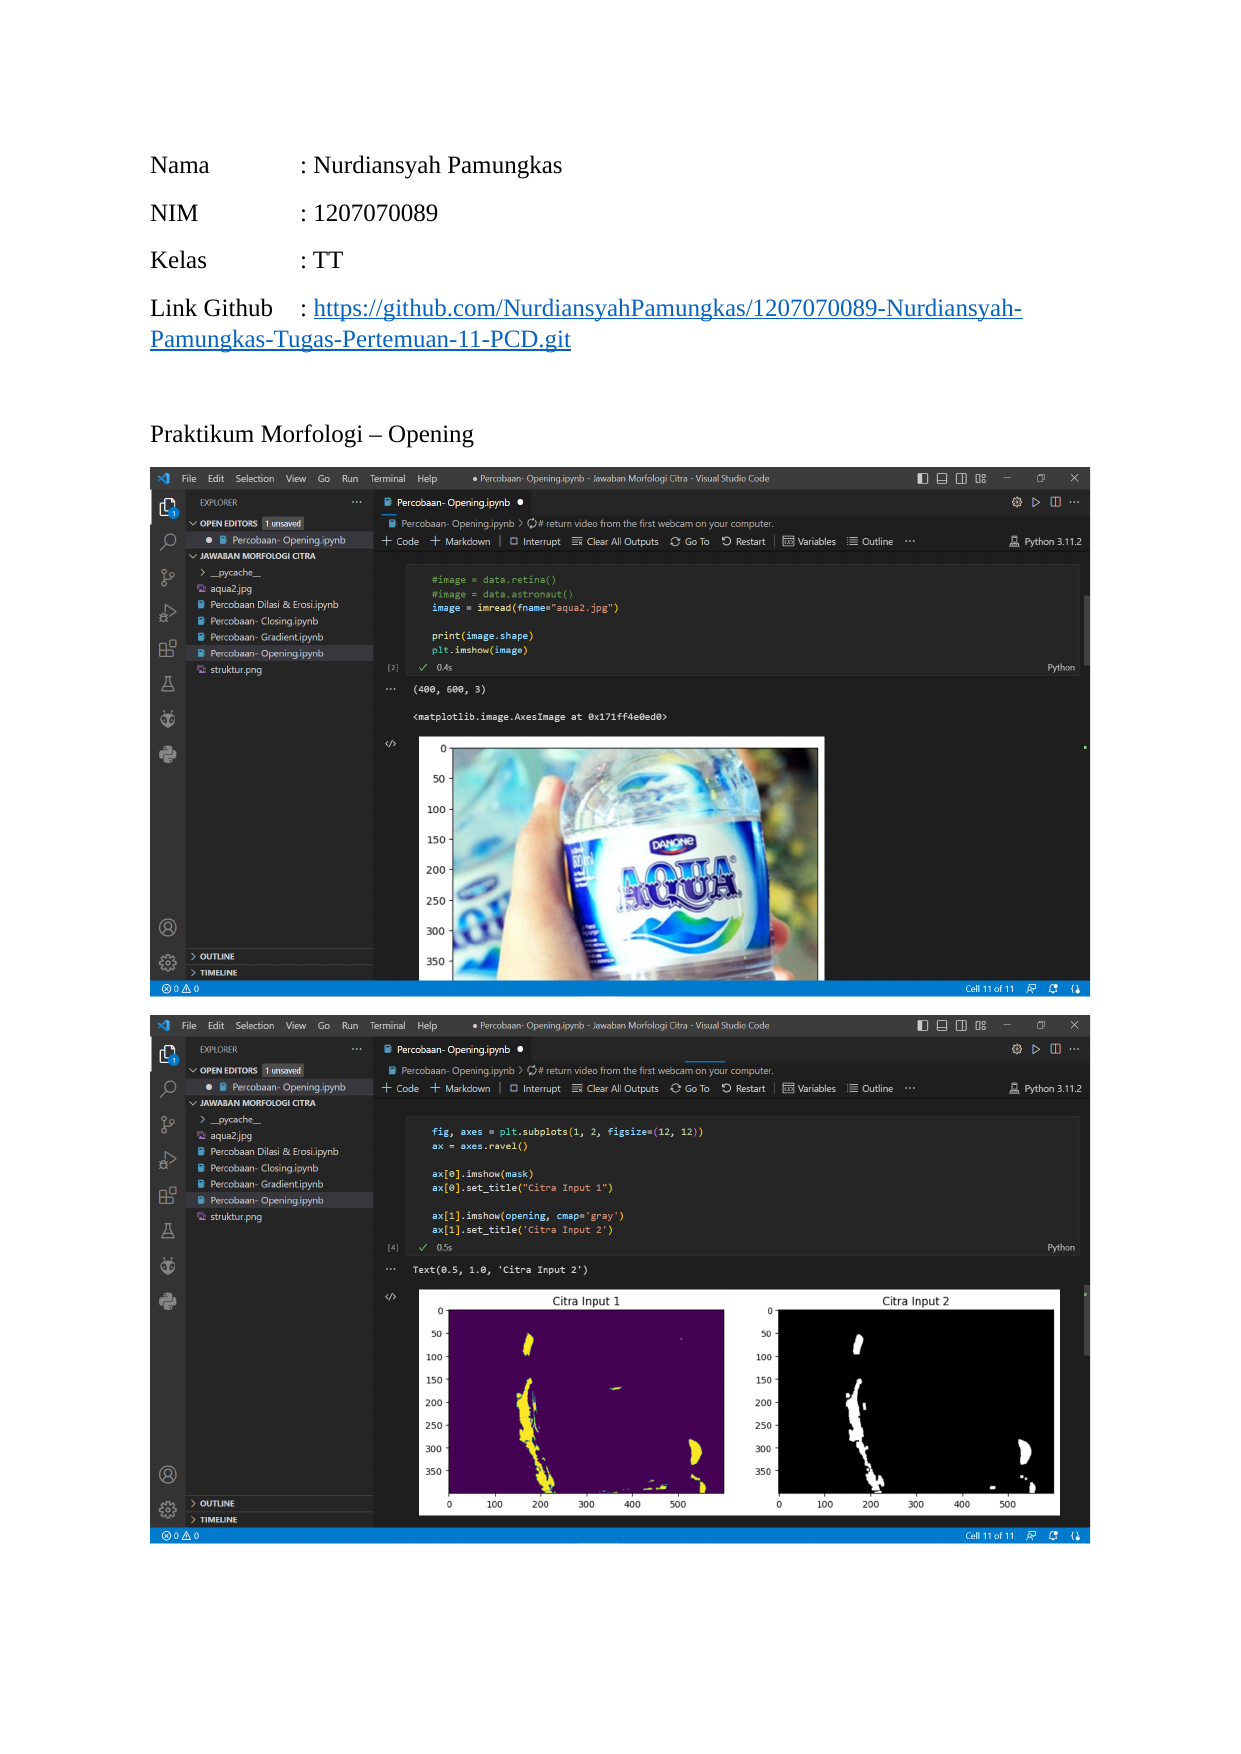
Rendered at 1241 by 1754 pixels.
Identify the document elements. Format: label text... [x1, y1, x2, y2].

text Nama : Nurdiansyah Pamungkas [150, 150, 1090, 179]
text Link Github : https://github.com/NurdiansyahPamungkas/1207070089-Nurdiansyah-Pamungkas-Tugas-Pertemuan-11-PCD.git [150, 293, 1090, 353]
picture [150, 1015, 1091, 1544]
text NIM : 1207070089 [150, 198, 1090, 226]
picture [150, 467, 1091, 997]
text Kelas : TT [150, 245, 1090, 274]
text Praktikum Morfologi – Opening [150, 419, 1090, 448]
